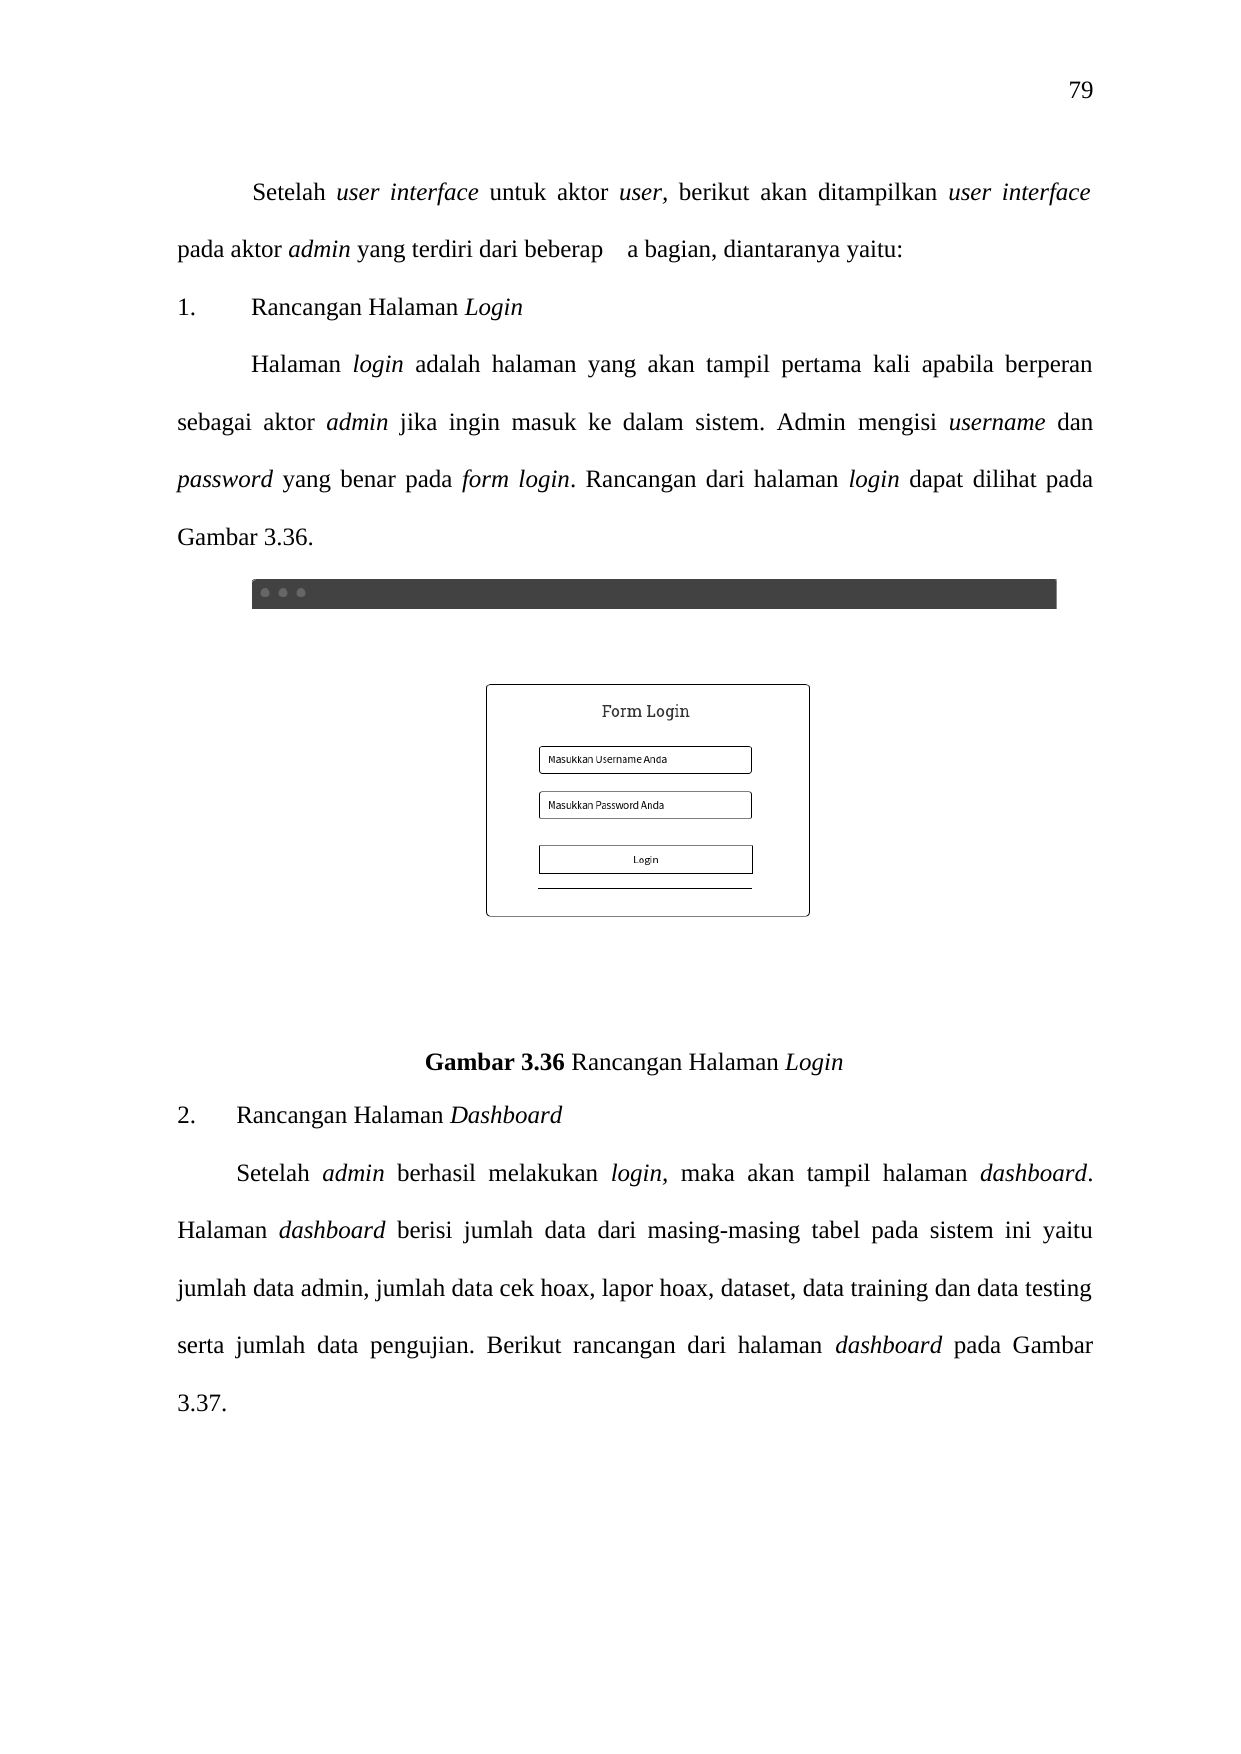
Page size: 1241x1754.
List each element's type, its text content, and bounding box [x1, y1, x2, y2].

picture [252, 579, 1057, 1047]
text Halaman login adalah halaman yang akan tampil pertama kali apabila berperan sebagai aktor admin jika ingin masuk ke dalam sistem. Admin mengisi username dan password yang benar pada form login. Rancangan dari halaman login dapat dilihat pada Gambar 3.36. [177, 349, 1093, 551]
text Gambar 3.36 Rancangan Halaman Login [177, 1047, 1093, 1075]
text Setelah user interface untuk aktor user, berikut akan ditampilkan user interface pada aktor admin yang terdiri dari beberap a bagian, diantaranya yaitu: [177, 177, 1093, 263]
list Rancangan Halaman Login [177, 292, 1093, 321]
list Setelah admin berhasil melakukan login, maka akan tampil halaman dashboard. Halaman dashboard berisi jumlah data dari masing-masing tabel pada sistem ini yaitu jumlah data admin, jumlah data cek hoax, lapor hoax, dataset, data training dan data testing serta jumlah data pengujian. Berikut rancangan dari halaman dashboard pada Gambar 3.37. [177, 1158, 1093, 1417]
list Rancangan Halaman Dashboard [177, 1100, 1093, 1129]
